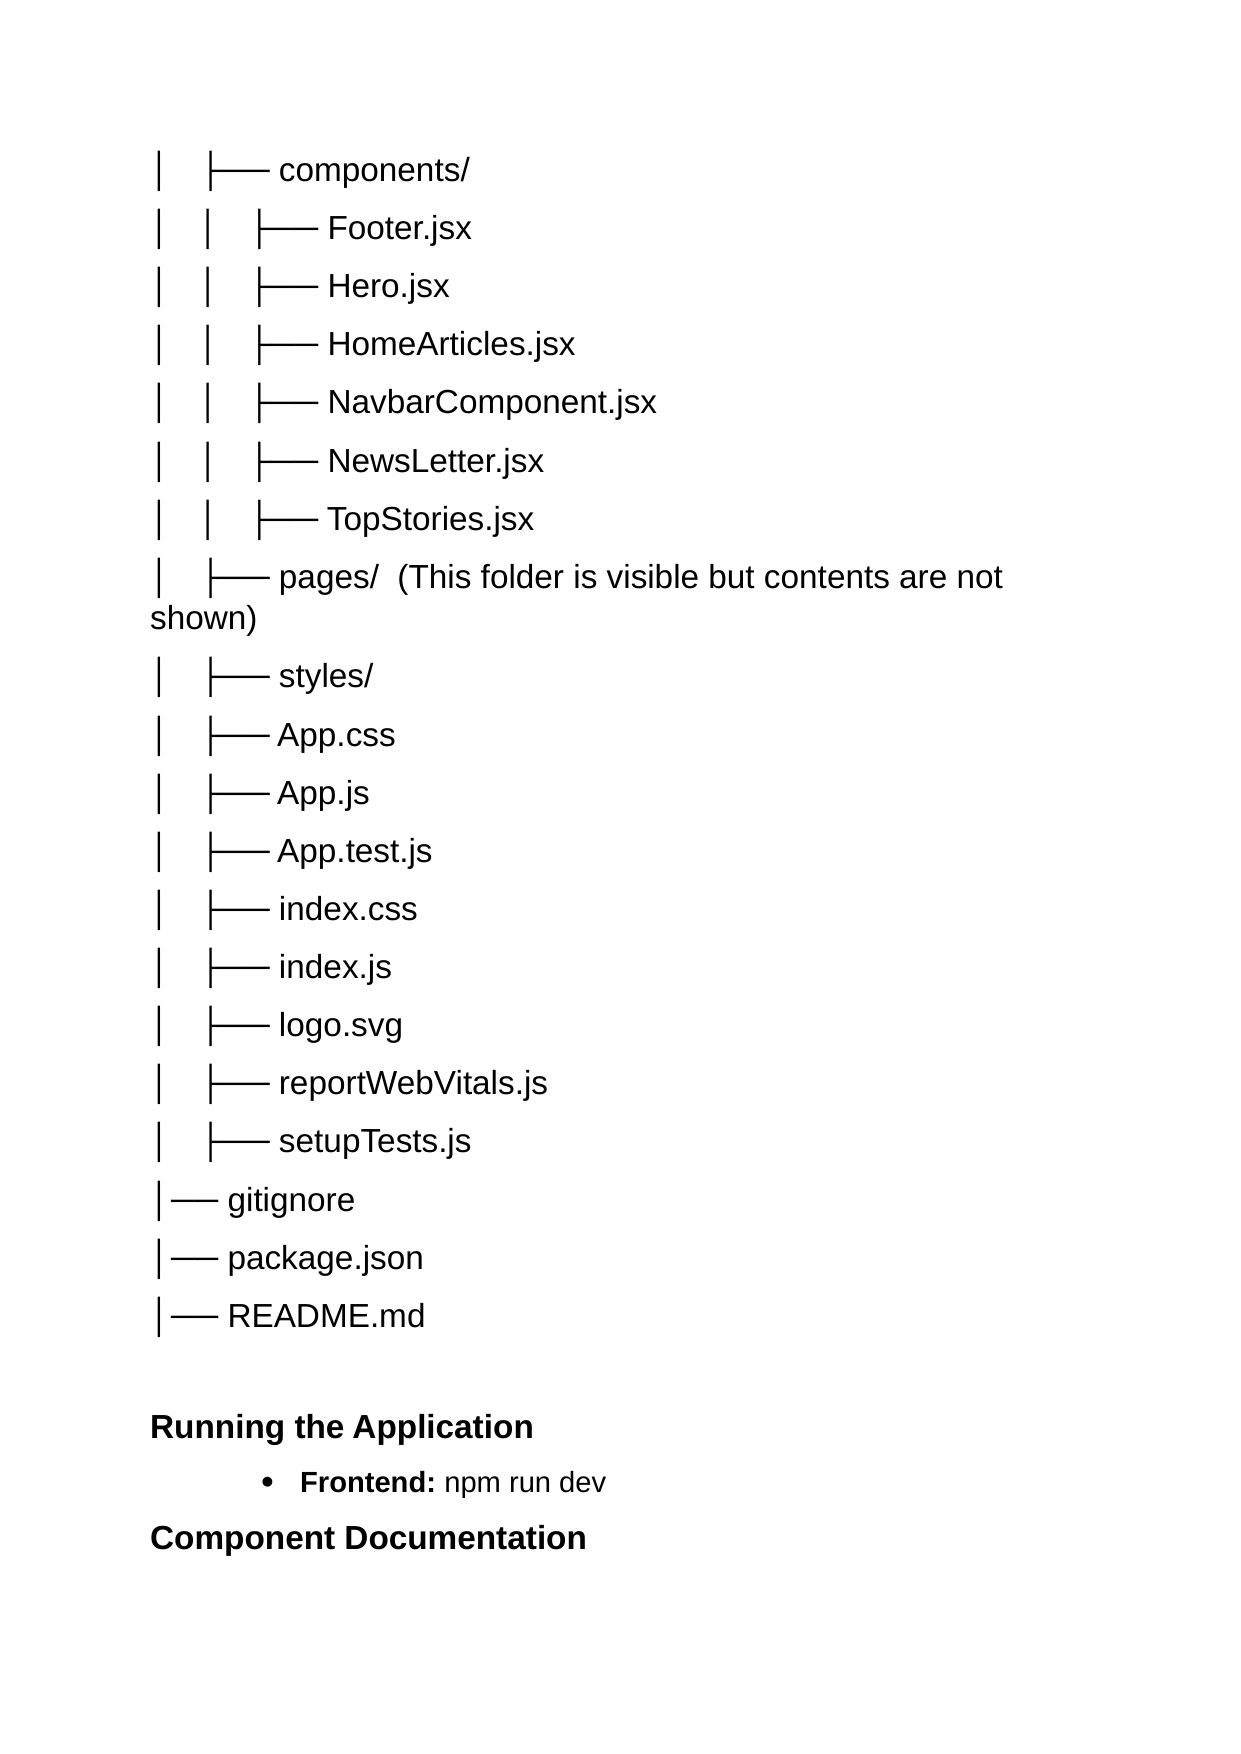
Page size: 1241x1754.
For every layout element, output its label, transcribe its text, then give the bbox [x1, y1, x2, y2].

text │ │ ├── Footer.jsx [150, 208, 1090, 247]
text │ ├── index.css [150, 889, 1090, 927]
text Running the Application [150, 1407, 1090, 1445]
text Component Documentation [150, 1518, 1090, 1556]
text │ │ ├── HomeArticles.jsx [150, 324, 1090, 363]
text │ ├── components/ [150, 150, 1090, 188]
text │ ├── styles/ [150, 656, 1090, 695]
text │ ├── reportWebVitals.js [150, 1063, 1090, 1102]
text │ ├── App.test.js [150, 831, 1090, 869]
list Frontend: npm run dev [262, 1465, 1090, 1499]
text │ │ ├── NavbarComponent.jsx [150, 382, 1090, 421]
text │ ├── index.js [150, 947, 1090, 986]
text │ │ ├── TopStories.jsx [150, 499, 1090, 537]
text │ ├── App.js [150, 773, 1090, 811]
text │── package.json [150, 1238, 1090, 1276]
text │ │ ├── NewsLetter.jsx [150, 441, 1090, 479]
text │── README.md [150, 1296, 1090, 1334]
text │ ├── App.css [150, 714, 1090, 753]
text │ │ ├── Hero.jsx [150, 266, 1090, 305]
text │ ├── logo.svg [150, 1005, 1090, 1044]
text │── gitignore [150, 1179, 1090, 1218]
text │ ├── pages/ (This folder is visible but contents are not shown) [150, 557, 1090, 637]
text │ ├── setupTests.js [150, 1121, 1090, 1160]
